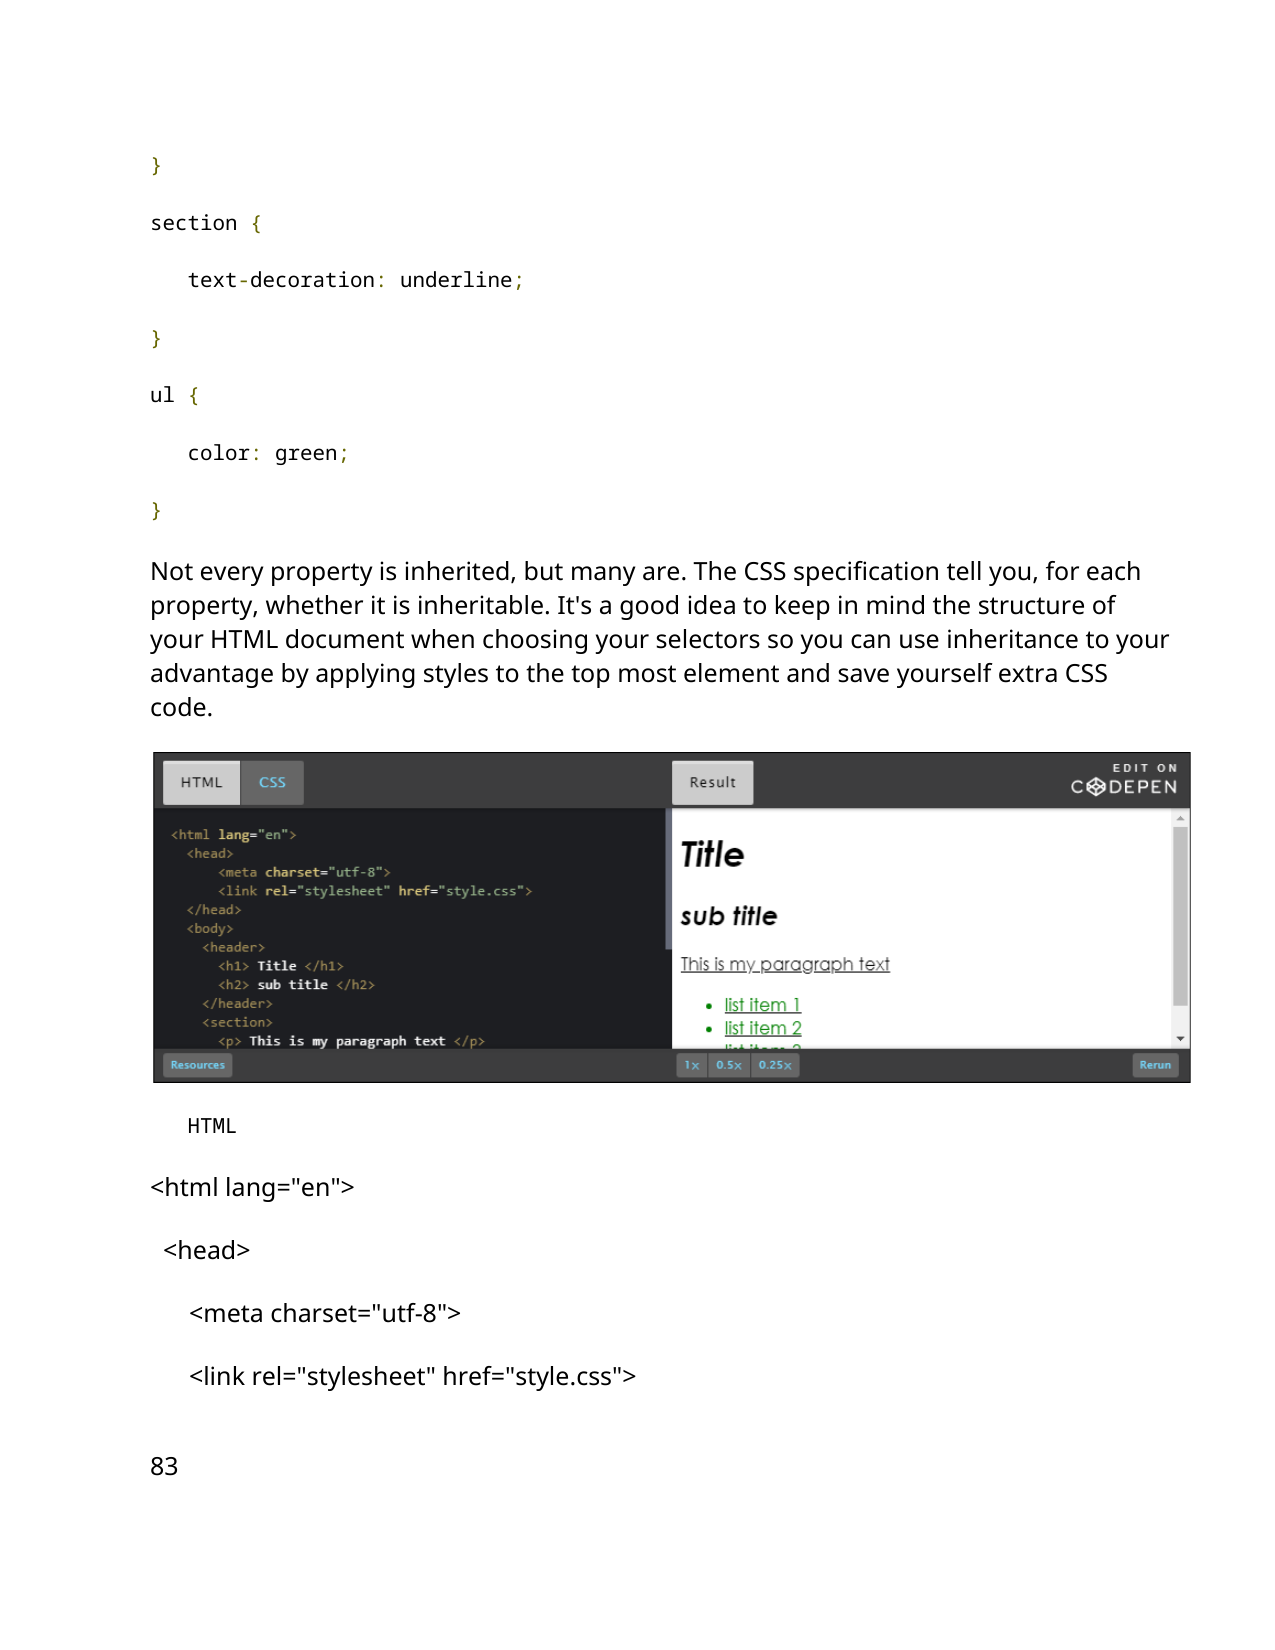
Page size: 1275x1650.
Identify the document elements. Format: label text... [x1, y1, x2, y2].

text section { [150, 208, 1172, 236]
text <link rel="stylesheet" href="style.css"> [150, 1359, 1172, 1393]
text ul { [150, 380, 1172, 409]
text <html lang="en"> [150, 1169, 1172, 1203]
text <meta charset="utf-8"> [150, 1296, 1172, 1330]
text } [150, 150, 1172, 178]
text Not every property is inherited, but many are. The CSS specification tell you, for each property, whether it is inheritable. It's a good idea to keep in mind the structure of your HTML document when choosing your selectors so you can use inheritance to your advantage by applying styles to the top most element and save yourself extra CSS code. [150, 553, 1172, 723]
picture [150, 752, 1191, 1083]
text color: green; [150, 438, 1172, 466]
text <head> [150, 1232, 1172, 1266]
text text-decoration: underline; [150, 265, 1172, 294]
text } [150, 496, 1172, 524]
text HTML [187, 1112, 1172, 1140]
text } [150, 323, 1172, 351]
